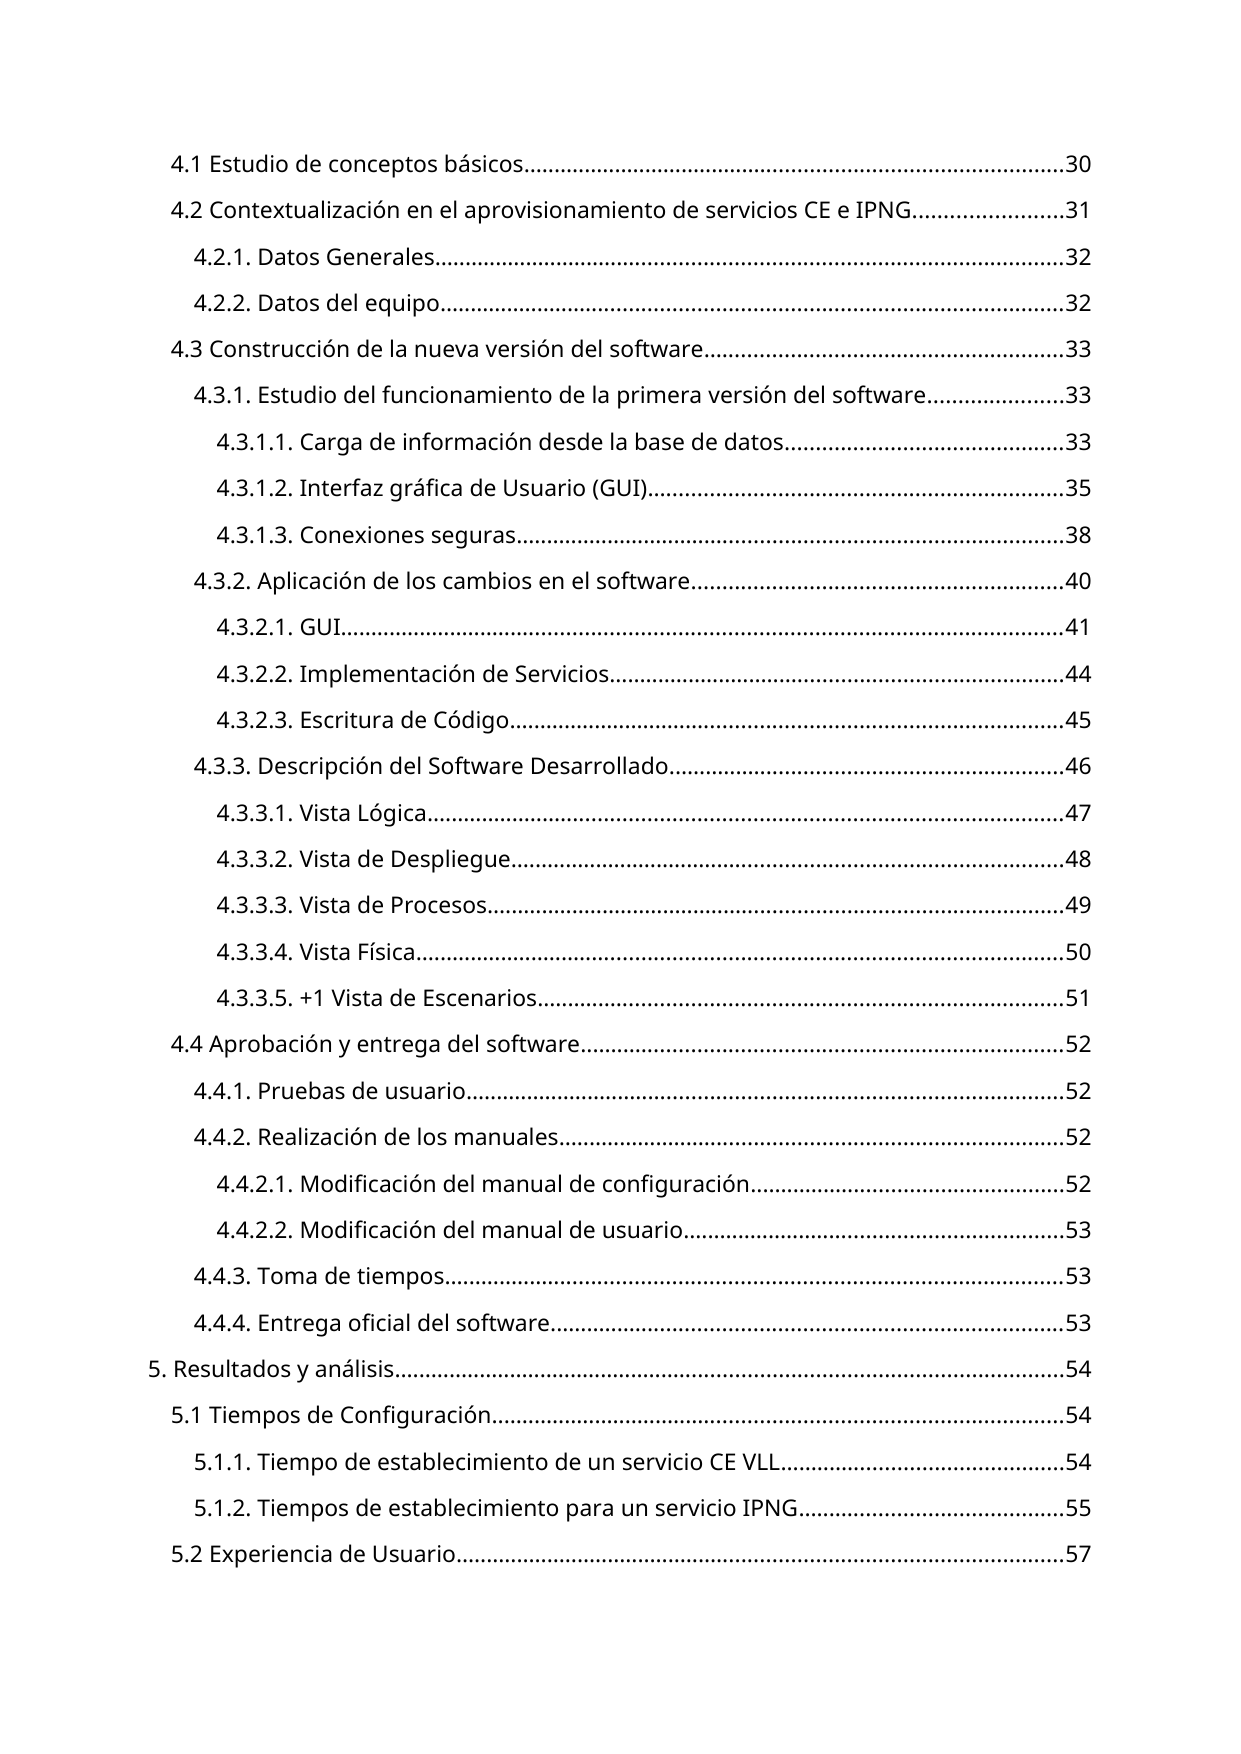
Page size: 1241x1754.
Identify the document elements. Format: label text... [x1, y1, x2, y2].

text 4.4.3. Toma de tiempos 53 [193, 1260, 1092, 1291]
text 5.2 Experiencia de Usuario 57 [171, 1538, 1092, 1569]
text 5.1.1. Tiempo de establecimiento de un servicio CE VLL 54 [193, 1446, 1092, 1477]
text 4.4.2.2. Modificación del manual de usuario 53 [216, 1214, 1092, 1245]
text 4.4.1. Pruebas de usuario 52 [193, 1075, 1092, 1106]
text 4.4.2.1. Modificación del manual de configuración 52 [216, 1167, 1092, 1199]
text 4.3.3.1. Vista Lógica 47 [216, 797, 1092, 828]
text 4.3.3.2. Vista de Despliegue 48 [216, 843, 1092, 874]
text 4.3.3.5. +1 Vista de Escenarios 51 [216, 982, 1092, 1013]
text 4.3.3.3. Vista de Procesos 49 [216, 889, 1092, 921]
text 4.3.1.1. Carga de información desde la base de datos 33 [216, 426, 1092, 457]
text 5.1 Tiempos de Configuración 54 [171, 1399, 1092, 1431]
text 4.3.2.3. Escritura de Código 45 [216, 704, 1092, 735]
text 4.4 Aprobación y entrega del software 52 [171, 1028, 1092, 1060]
text 4.3 Construcción de la nueva versión del software 33 [171, 333, 1092, 364]
text 4.3.1. Estudio del funcionamiento de la primera versión del software 33 [193, 379, 1092, 411]
text 4.2.2. Datos del equipo 32 [193, 287, 1092, 318]
text 4.3.1.2. Interfaz gráfica de Usuario (GUI) 35 [216, 472, 1092, 503]
text 4.3.3. Descripción del Software Desarrollado 46 [193, 750, 1092, 782]
text 5.1.2. Tiempos de establecimiento para un servicio IPNG 55 [193, 1492, 1092, 1523]
text 4.1 Estudio de conceptos básicos 30 [171, 148, 1092, 179]
text 4.3.2.1. GUI 41 [216, 611, 1092, 642]
text 4.3.2. Aplicación de los cambios en el software 40 [193, 565, 1092, 596]
text 4.2 Contextualización en el aprovisionamiento de servicios CE e IPNG. 31 [171, 194, 1092, 225]
text 4.3.1.3. Conexiones seguras 38 [216, 518, 1092, 550]
text 4.3.2.2. Implementación de Servicios 44 [216, 658, 1092, 689]
text 4.2.1. Datos Generales 32 [193, 240, 1092, 272]
text 5. Resultados y análisis 54 [148, 1353, 1092, 1384]
text 4.3.3.4. Vista Física 50 [216, 936, 1092, 967]
text 4.4.4. Entrega oficial del software 53 [193, 1307, 1092, 1338]
text 4.4.2. Realización de los manuales 52 [193, 1121, 1092, 1152]
